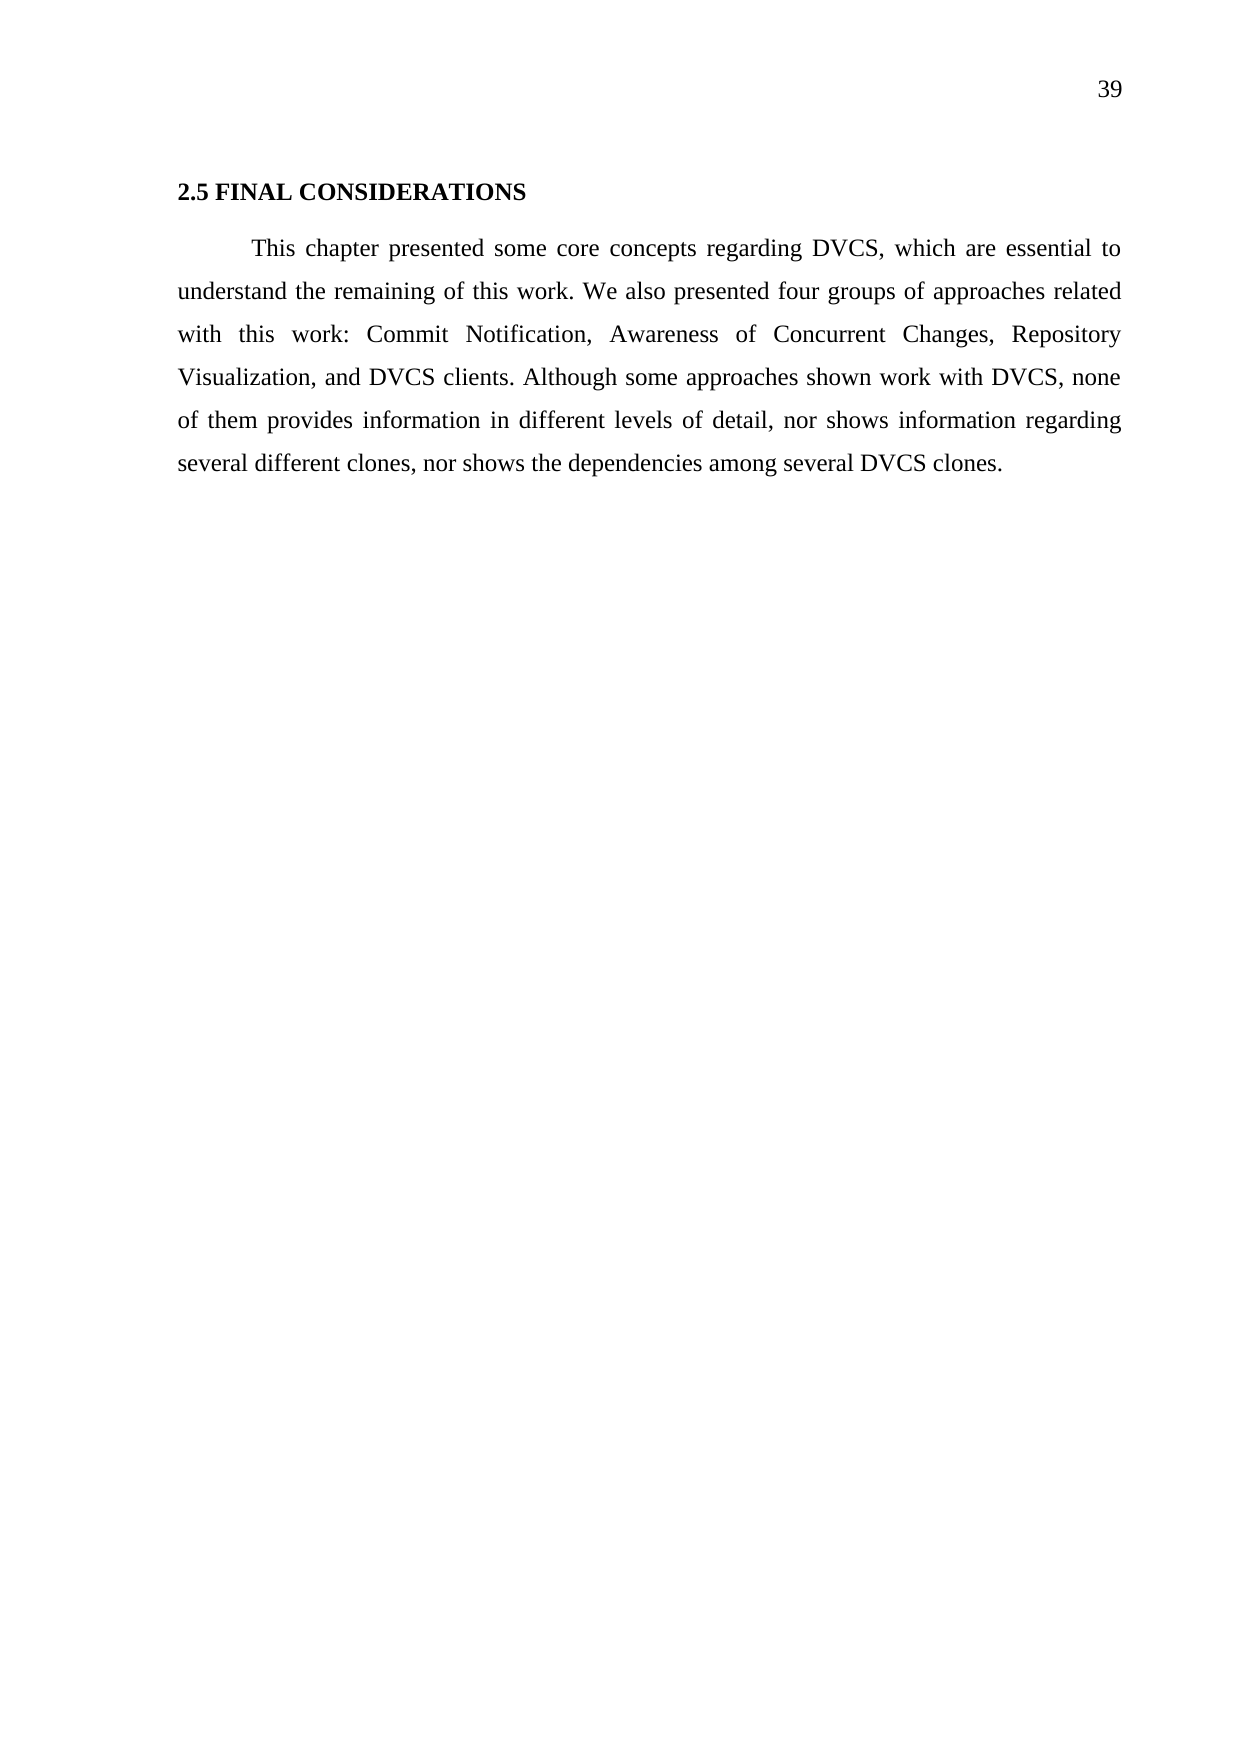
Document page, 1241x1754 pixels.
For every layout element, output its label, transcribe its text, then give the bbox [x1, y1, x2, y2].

subtitle Final considerations [177, 177, 1122, 206]
text This chapter presented some core concepts regarding DVCS, which are essential to understand the remaining of this work. We also presented four groups of approaches related with this work: Commit Notification, Awareness of Concurrent Changes, Repository Visualization, and DVCS clients. Although some approaches shown work with DVCS, none of them provides information in different levels of detail, nor shows information regarding several different clones, nor shows the dependencies among several DVCS clones. [177, 233, 1122, 477]
